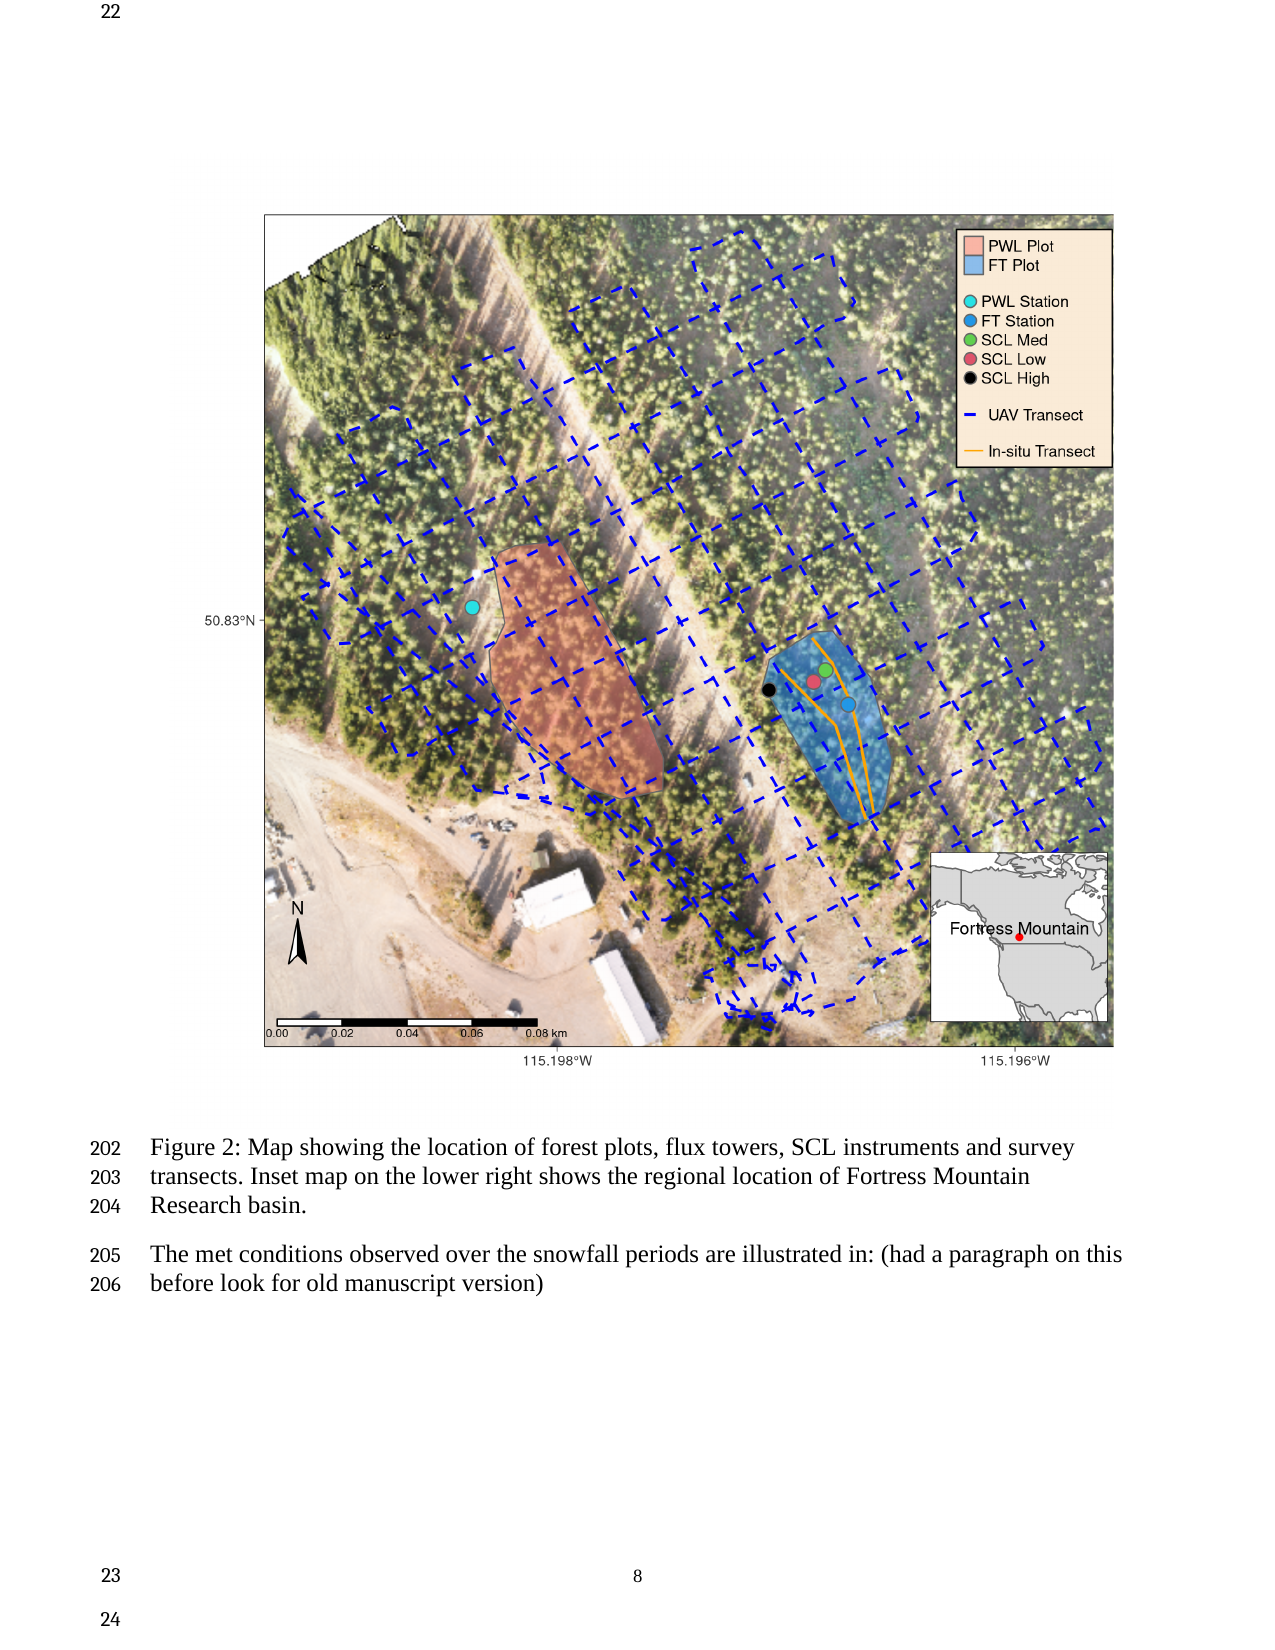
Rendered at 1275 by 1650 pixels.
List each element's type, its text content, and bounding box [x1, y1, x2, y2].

picture [168, 153, 1114, 1129]
table_header Figure 2: Map showing the location of forest plots, flux towers, SCL instruments and survey transects. Inset map on the lower right shows the regional location of Fortress Mountain Research basin. [139, 150, 1114, 1132]
text The met conditions observed over the snowfall periods are illustrated in: (had a paragraph on this before look for old manuscript version) [150, 1239, 1125, 1297]
